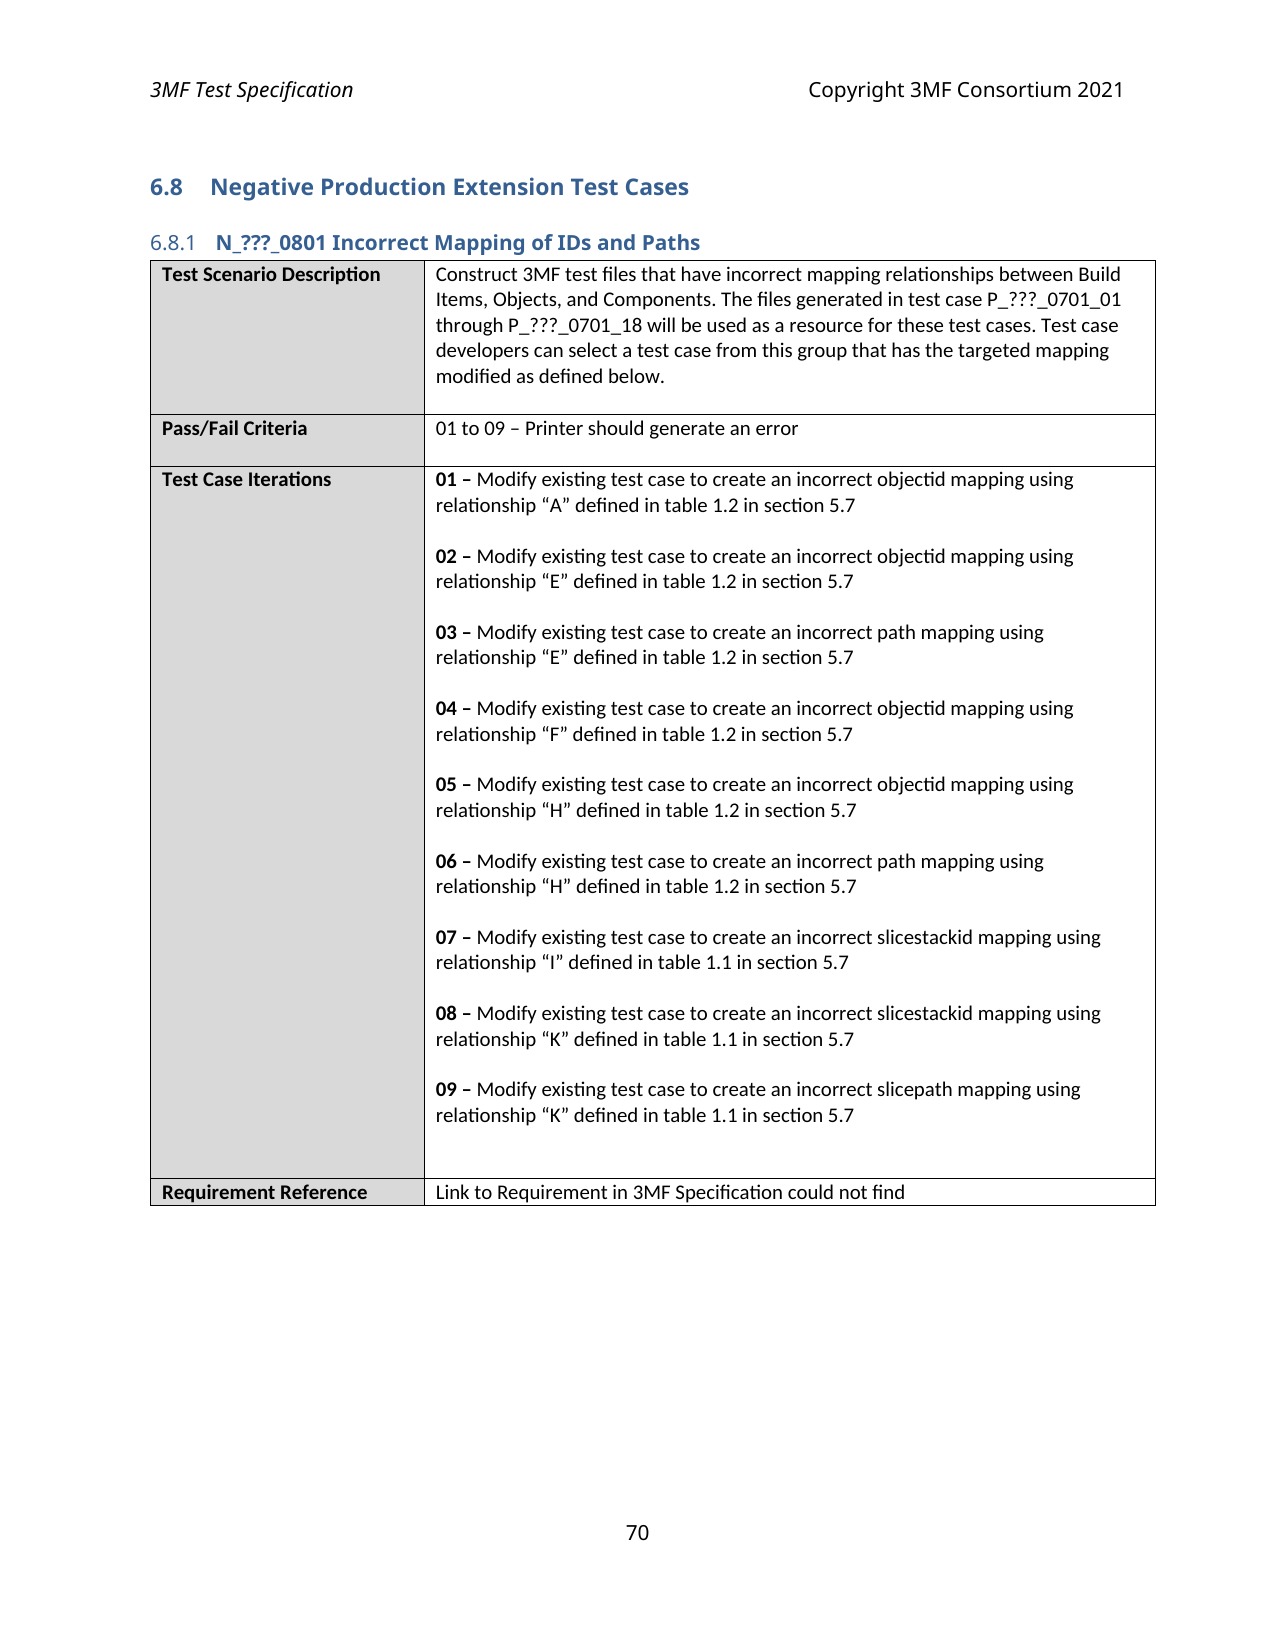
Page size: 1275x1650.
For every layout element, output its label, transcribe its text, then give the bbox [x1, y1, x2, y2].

subtitle N_???_0801 Incorrect Mapping of IDs and Paths [150, 228, 1125, 256]
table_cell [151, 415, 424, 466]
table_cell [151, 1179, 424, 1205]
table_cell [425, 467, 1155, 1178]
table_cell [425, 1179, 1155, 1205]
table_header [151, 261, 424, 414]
subtitle Negative Production Extension Test Cases [150, 171, 1125, 202]
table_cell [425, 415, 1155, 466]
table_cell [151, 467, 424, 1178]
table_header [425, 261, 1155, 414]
